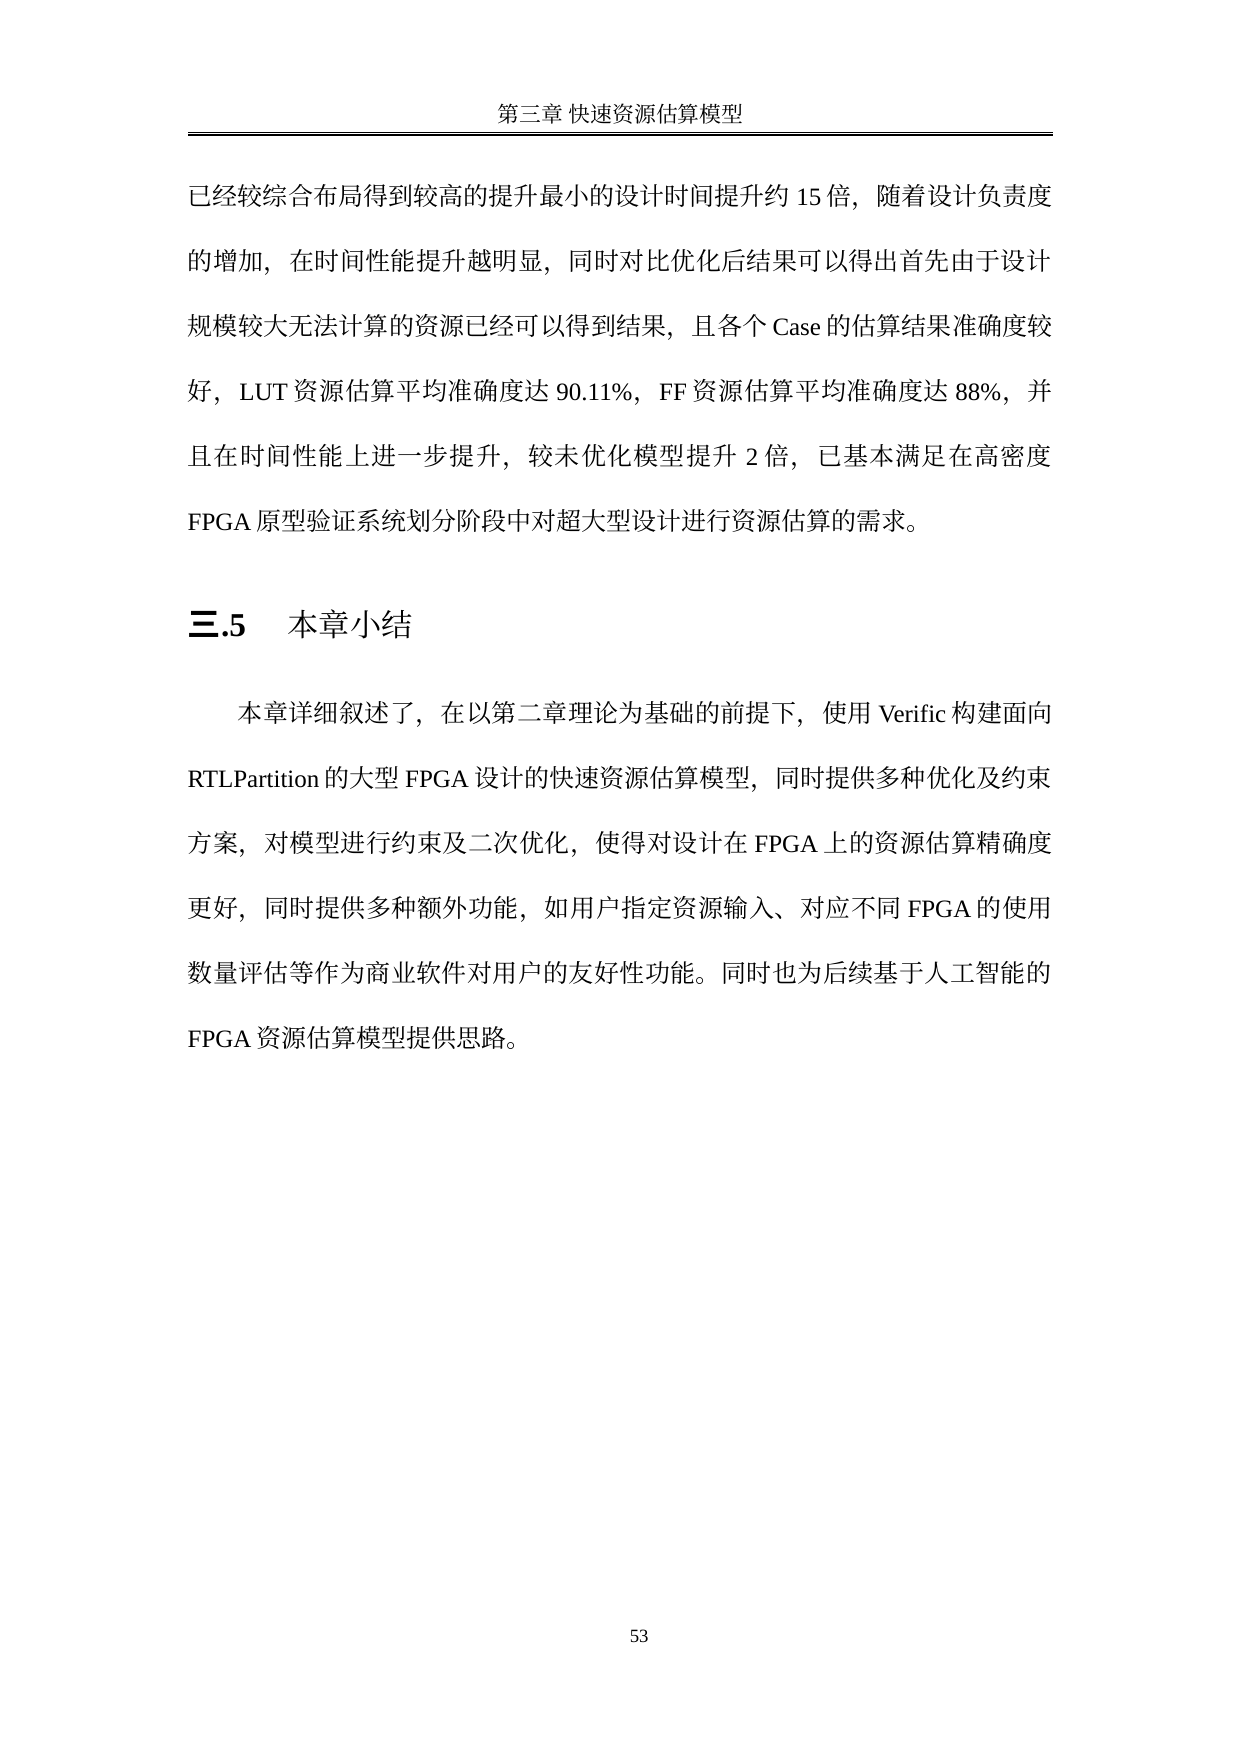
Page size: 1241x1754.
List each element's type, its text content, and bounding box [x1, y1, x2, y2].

text 本章详细叙述了，在以第二章理论为基础的前提下，使用Verific构建面向RTLPartition的大型FPGA设计的快速资源估算模型，同时提供多种优化及约束方案，对模型进行约束及二次优化，使得对设计在FPGA上的资源估算精确度更好，同时提供多种额外功能，如用户指定资源输入、对应不同FPGA的使用数量评估等作为商业软件对用户的友好性功能。同时也为后续基于人工智能的FPGA资源估算模型提供思路。 [187, 679, 1053, 1069]
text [187, 162, 1053, 552]
subtitle 本章小结 [187, 589, 1053, 654]
